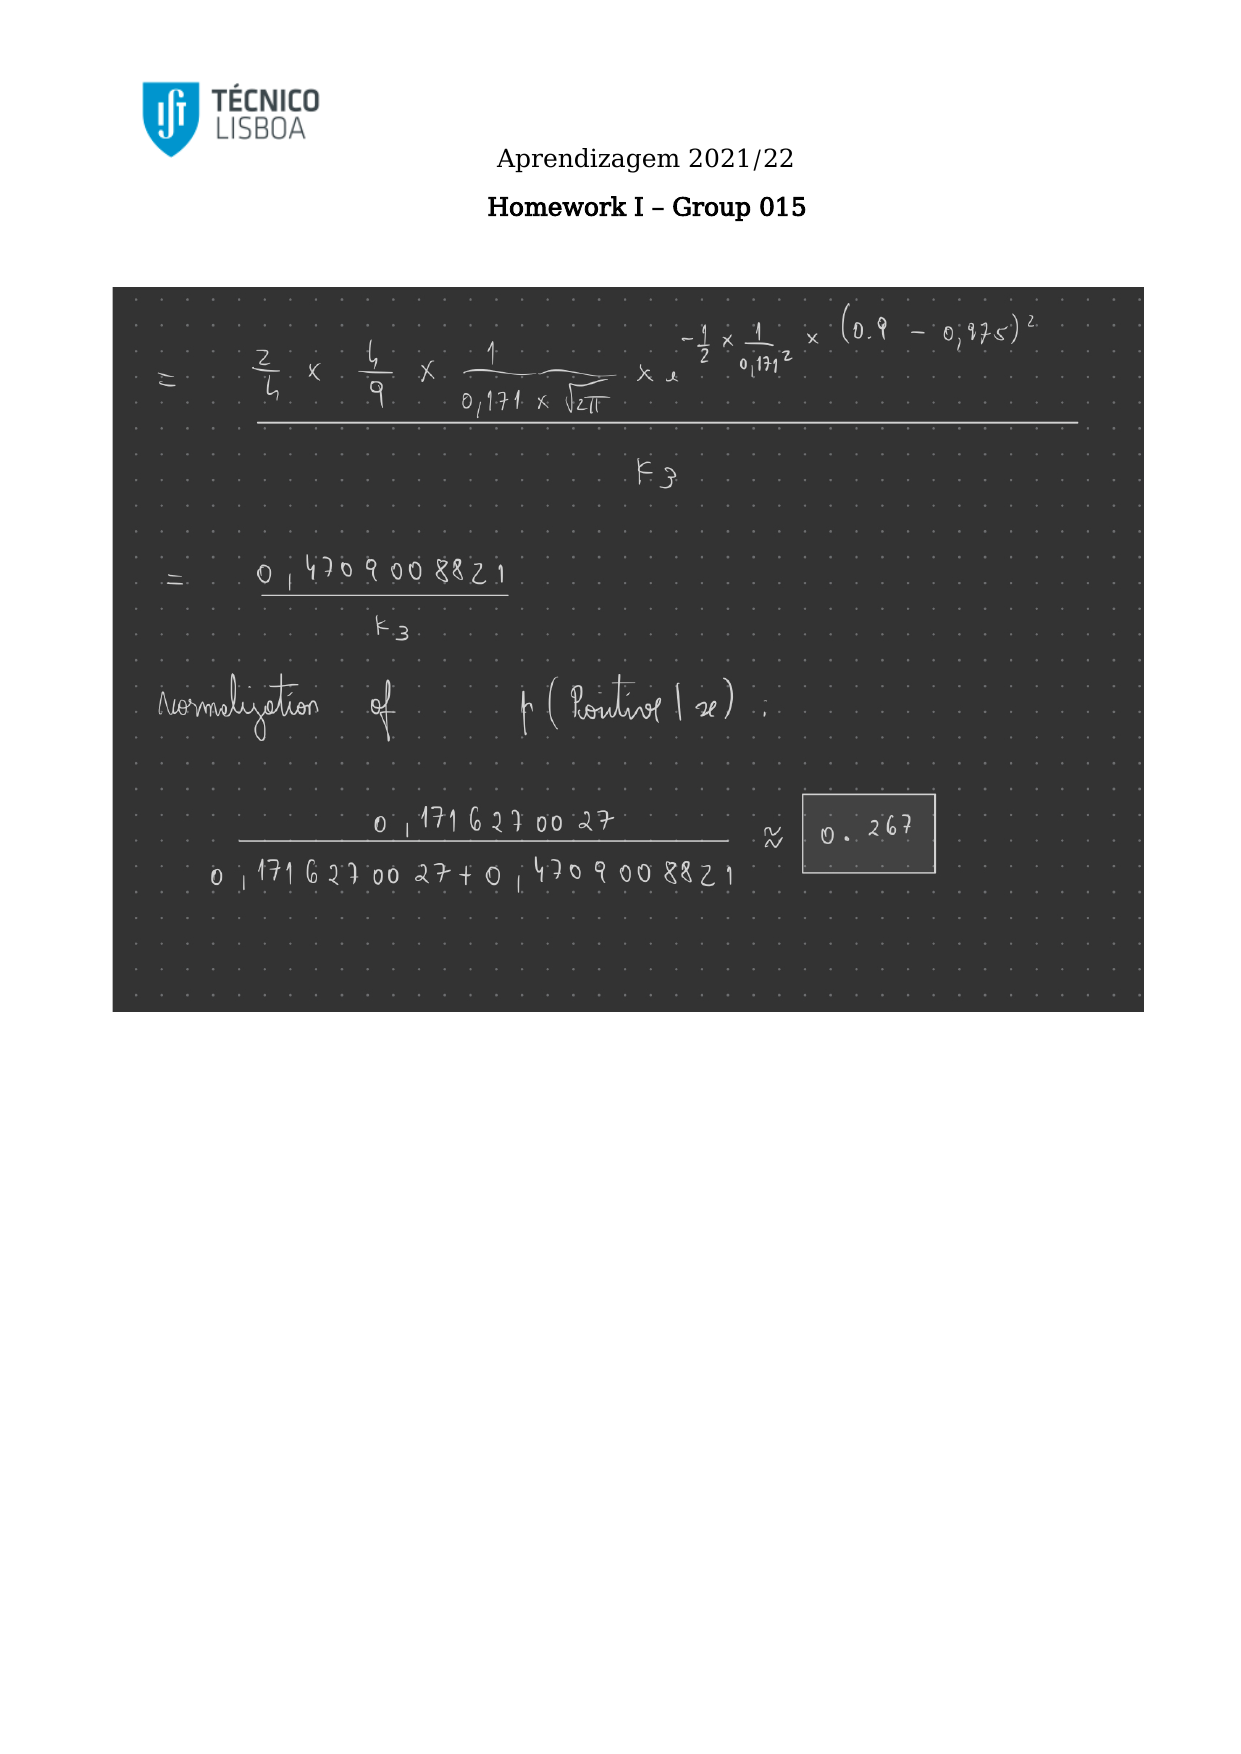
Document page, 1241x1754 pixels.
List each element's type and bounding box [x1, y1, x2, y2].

picture [131, 73, 329, 167]
picture [112, 287, 1144, 1012]
